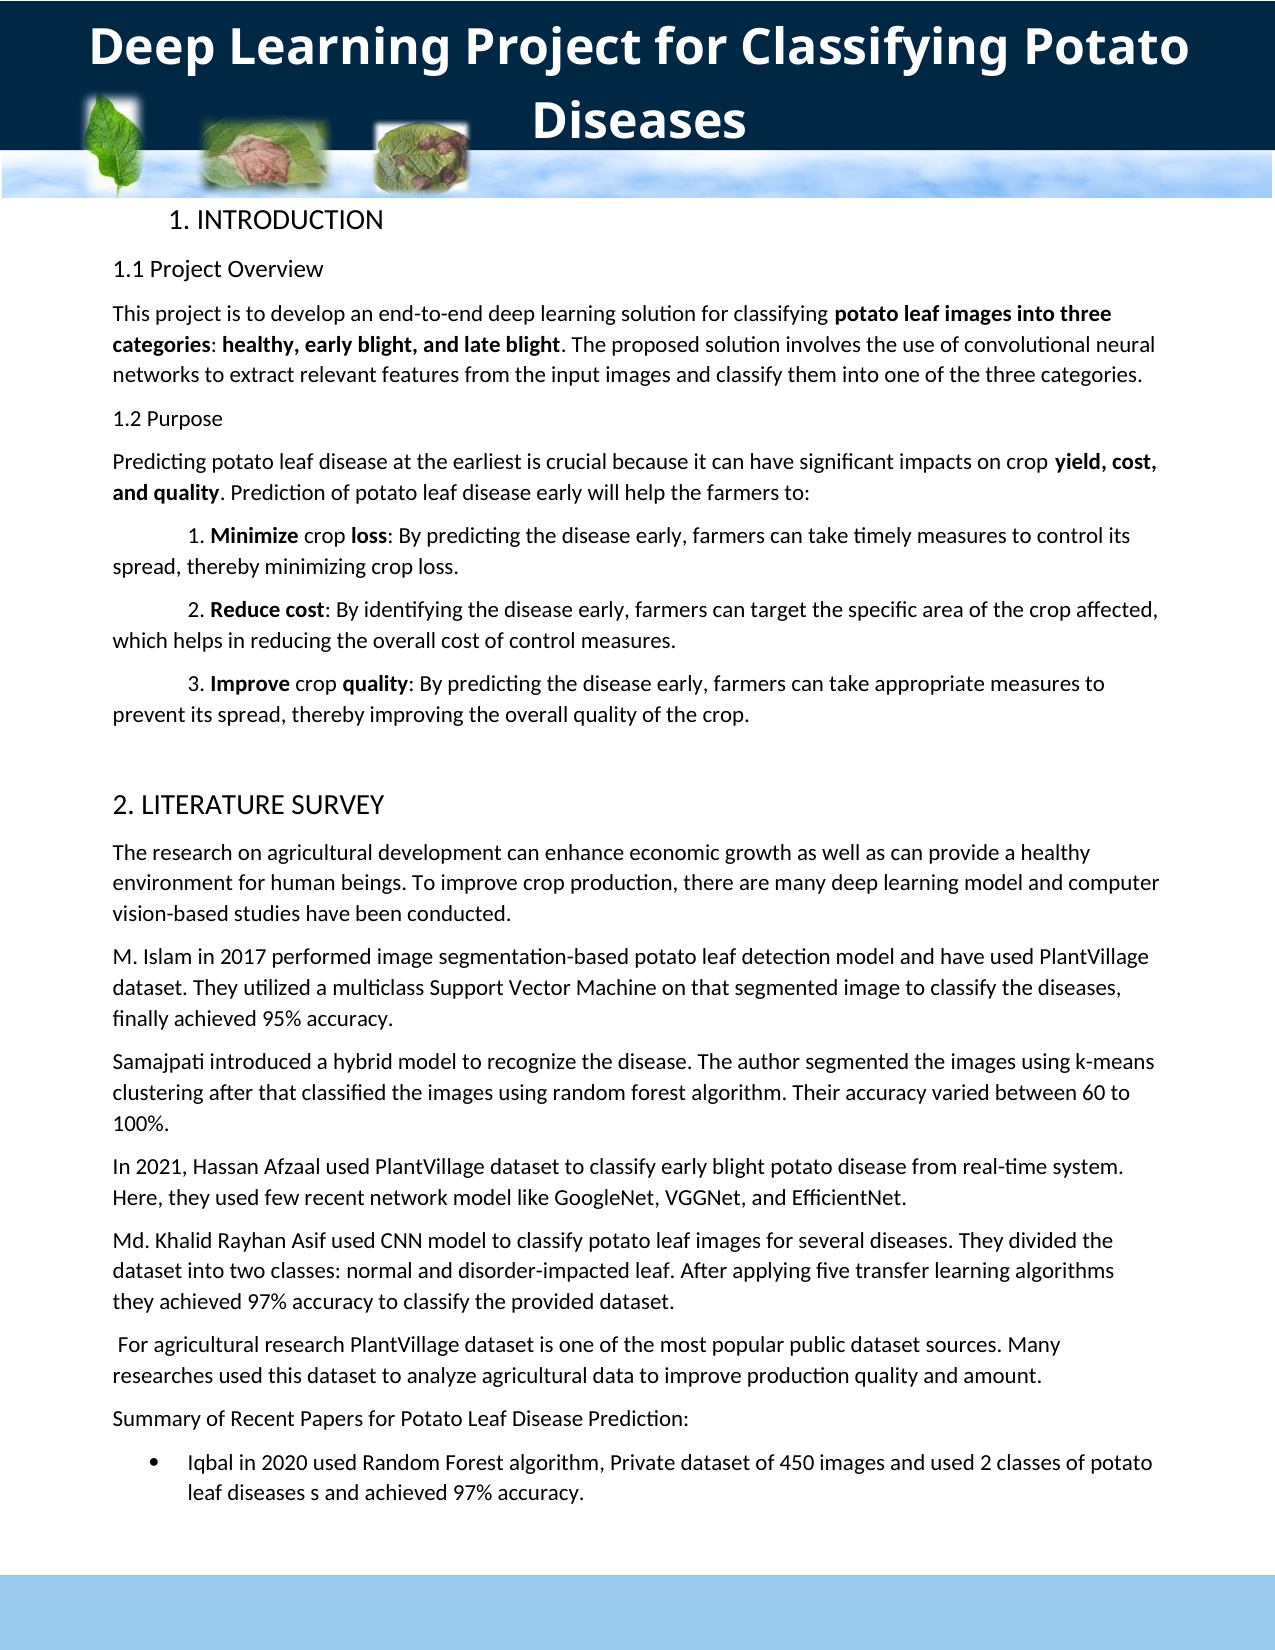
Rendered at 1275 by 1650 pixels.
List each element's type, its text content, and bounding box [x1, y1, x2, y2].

text Md. Khalid Rayhan Asif used CNN model to classify potato leaf images for several diseases. They divided the dataset into two classes: normal and disorder-impacted leaf. After applying five transfer learning algorithms they achieved 97% accuracy to classify the provided dataset. [112, 1226, 1162, 1315]
text 1. INTRODUCTION [112, 118, 1162, 237]
text 1.1 Project Overview [112, 253, 1162, 284]
picture [1162, 151, 1272, 198]
text 1. Minimize crop loss: By predicting the disease early, farmers can take timely measures to control its spread, thereby minimizing crop loss. [112, 521, 1162, 580]
text M. Islam in 2017 performed image segmentation-based potato leaf detection model and have used PlantVillage dataset. They utilized a multiclass Support Vector Machine on that segmented image to classify the diseases, finally achieved 95% accuracy. [112, 942, 1162, 1032]
picture [2, 95, 142, 198]
text 2. LITERATURE SURVEY [112, 786, 1162, 822]
text The research on agricultural development can enhance economic growth as well as can provide a healthy environment for human beings. To improve crop production, there are many deep learning model and computer vision-based studies have been conducted. [112, 838, 1162, 927]
text This project is to develop an end-to-end deep learning solution for classifying potato leaf images into three categories: healthy, early blight, and late blight. The proposed solution involves the use of convolutional neural networks to extract relevant features from the input images and classify them into one of the three categories. [112, 299, 1162, 389]
list Iqbal in 2020 used Random Forest algorithm, Private dataset of 450 images and used 2 classes of potato leaf diseases s and achieved 97% accuracy. [150, 1448, 1162, 1506]
text 1.2 Purpose [112, 404, 1162, 432]
text Samajpati introduced a hybrid model to recognize the disease. The author segmented the images using k-means clustering after that classified the images using random forest algorithm. Their accuracy varied between 60 to 100%. [112, 1047, 1162, 1137]
text 3. Improve crop quality: By predicting the disease early, farmers can take appropriate measures to prevent its spread, thereby improving the overall quality of the crop. [112, 669, 1162, 728]
text In 2021, Hassan Afzaal used PlantVillage dataset to classify early blight potato disease from real-time system. Here, they used few recent network model like GoogleNet, VGGNet, and EfficientNet. [112, 1152, 1162, 1211]
text Predicting potato leaf disease at the earliest is crucial because it can have significant impacts on crop yield, cost, and quality. Prediction of potato leaf disease early will help the farmers to: [112, 447, 1162, 506]
text Summary of Recent Papers for Potato Leaf Disease Prediction: [112, 1404, 1162, 1432]
text For agricultural research PlantVillage dataset is one of the most popular public dataset sources. Many researches used this dataset to analyze agricultural data to improve production quality and amount. [112, 1331, 1162, 1389]
text 2. Reduce cost: By identifying the disease early, farmers can target the specific area of the crop affected, which helps in reducing the overall cost of control measures. [112, 595, 1162, 654]
